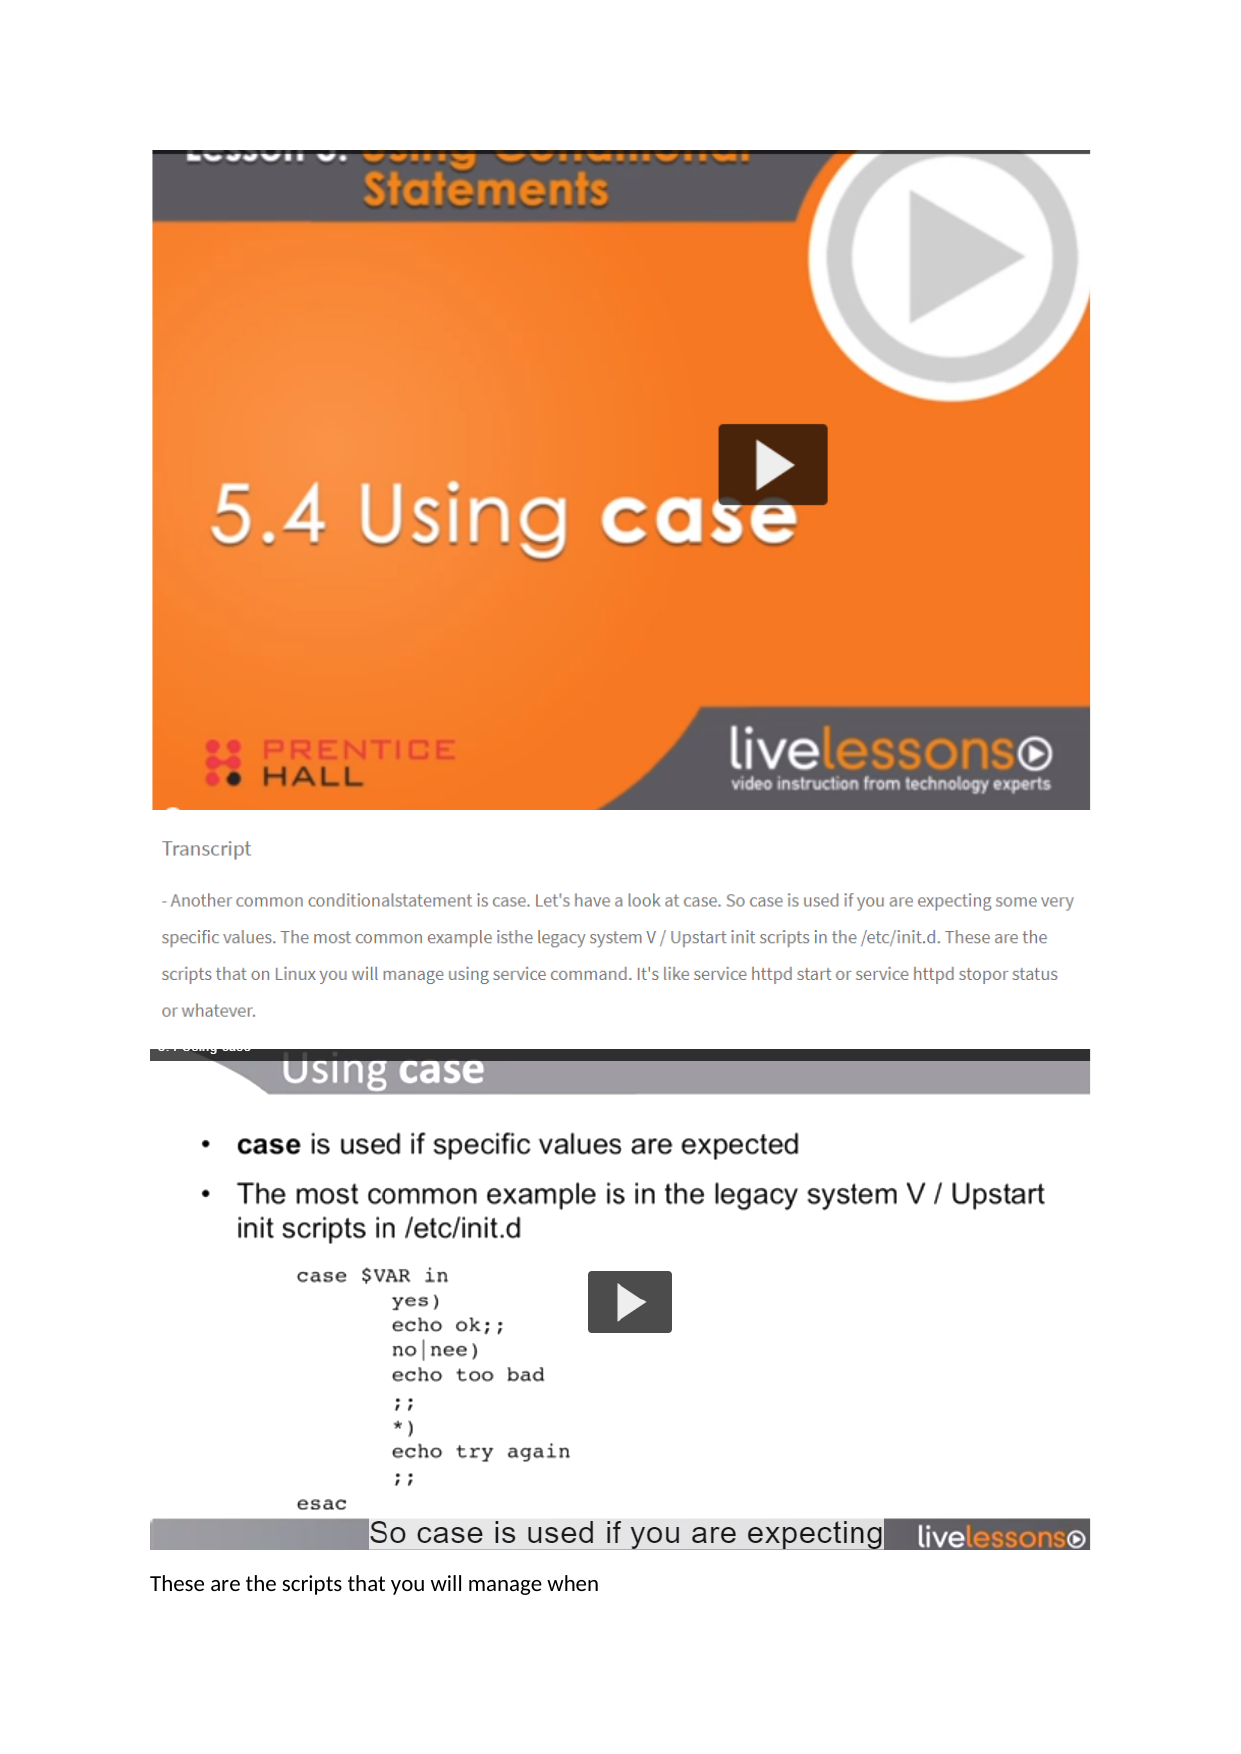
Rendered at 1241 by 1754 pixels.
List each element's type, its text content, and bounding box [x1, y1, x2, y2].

picture [150, 828, 1091, 1031]
text These are the scripts that you will manage when [150, 1569, 1090, 1597]
picture [150, 150, 1091, 810]
picture [150, 1049, 1091, 1550]
